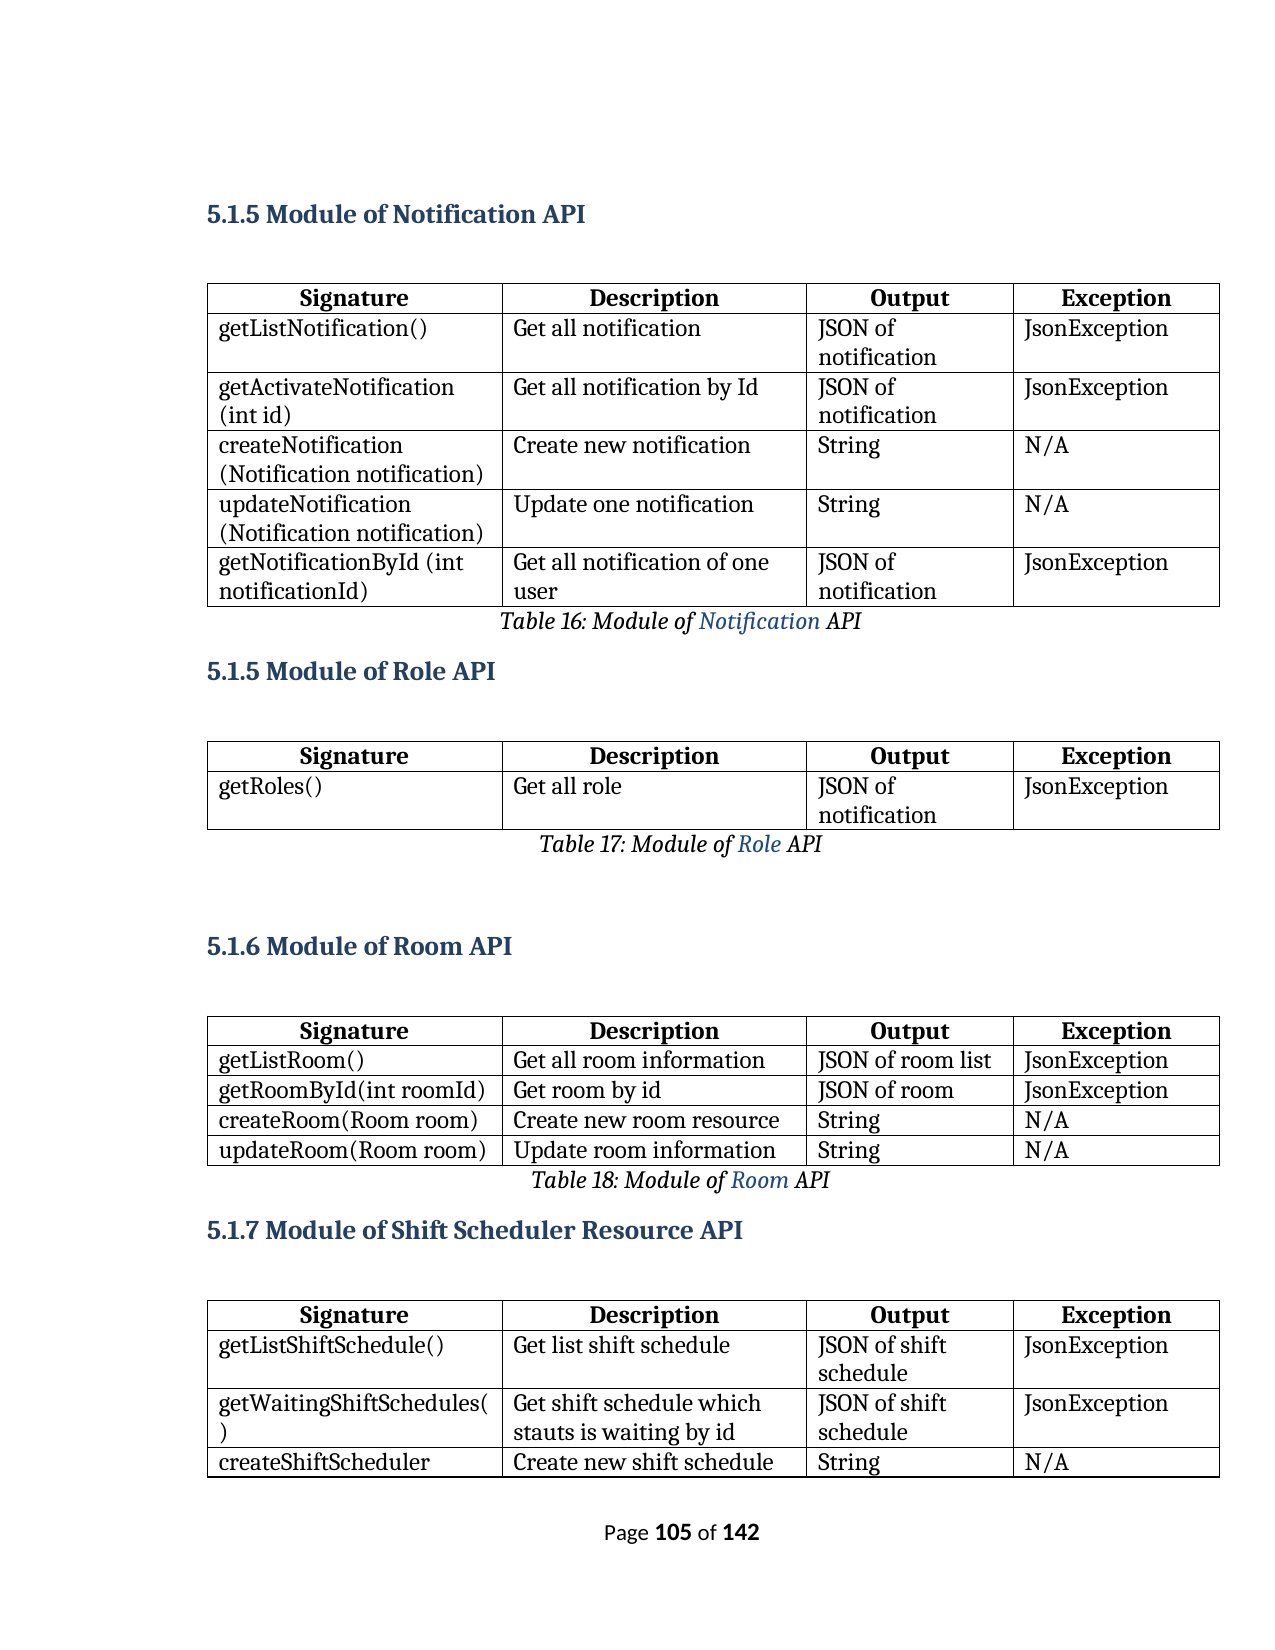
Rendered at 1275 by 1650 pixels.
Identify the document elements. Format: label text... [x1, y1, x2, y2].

table_cell getNotificationById (int notificationId) [208, 548, 502, 606]
table_cell N/A [1014, 1106, 1219, 1135]
table_header Exception [1014, 1017, 1219, 1045]
table_cell Get all notification by Id [503, 373, 806, 430]
text Table 17: Module of Role API [207, 830, 1157, 859]
table_cell Create new room resource [503, 1106, 806, 1135]
subtitle 5.1.5 Module of Role API [207, 656, 1157, 688]
table_cell String [807, 1106, 1013, 1135]
subtitle 5.1.5 Module of Notification API [207, 199, 1157, 230]
table_header Signature [208, 742, 502, 771]
table_cell String [807, 431, 1013, 489]
table_cell Get room by id [503, 1076, 806, 1105]
table_header Signature [208, 284, 502, 313]
table_cell JsonException [1014, 314, 1219, 372]
table_header Exception [1014, 742, 1219, 771]
table_header Description [503, 1017, 806, 1045]
table_cell Get all role [503, 772, 806, 829]
table_cell getListNotification() [208, 314, 502, 372]
table_cell getListRoom() [208, 1046, 502, 1075]
text Table 16: Module of Notification API [207, 607, 1157, 636]
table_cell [208, 1448, 502, 1476]
table_cell Create new notification [503, 431, 806, 489]
table_cell N/A [1014, 490, 1219, 547]
table_cell JSON of shift schedule [807, 1331, 1013, 1388]
table_cell Update room information [503, 1136, 806, 1164]
table_cell Get all room information [503, 1046, 806, 1075]
table_header Output [807, 1017, 1013, 1045]
table_cell JSON of room list [807, 1046, 1013, 1075]
table_cell JsonException [1014, 772, 1219, 829]
table_cell updateRoom(Room room) [208, 1136, 502, 1164]
table_header Description [503, 742, 806, 771]
table_cell getListShiftSchedule() [208, 1331, 502, 1388]
table_cell getRoomById(int roomId) [208, 1076, 502, 1105]
table_cell getRoles() [208, 772, 502, 829]
table_header Output [807, 742, 1013, 771]
table_cell JSON of shift schedule [807, 1389, 1013, 1447]
table_cell Get shift schedule which stauts is waiting by id [503, 1389, 806, 1447]
table_cell JsonException [1014, 1331, 1219, 1388]
table_cell Get all notification of one user [503, 548, 806, 606]
table_cell JSON of notification [807, 548, 1013, 606]
table_header Output [807, 1301, 1013, 1329]
table_cell JsonException [1014, 548, 1219, 606]
table_cell getActivateNotification (int id) [208, 373, 502, 430]
subtitle 5.1.7 Module of Shift Scheduler Resource API [207, 1215, 1157, 1246]
table_header Description [503, 1301, 806, 1329]
table_cell JsonException [1014, 1046, 1219, 1075]
subtitle 5.1.6 Module of Room API [207, 931, 1157, 962]
table_header Exception [1014, 1301, 1219, 1329]
text Table 18: Module of Room API [207, 1166, 1157, 1194]
table_cell String [807, 490, 1013, 547]
table_cell JsonException [1014, 1389, 1219, 1447]
table_cell getWaitingShiftSchedules() [208, 1389, 502, 1447]
table_cell JSON of notification [807, 373, 1013, 430]
table_header Signature [208, 1017, 502, 1045]
table_cell N/A [1014, 1136, 1219, 1164]
table_cell Get list shift schedule [503, 1331, 806, 1388]
table_cell JSON of room [807, 1076, 1013, 1105]
table_cell Update one notification [503, 490, 806, 547]
table_cell N/A [1014, 431, 1219, 489]
table_header Exception [1014, 284, 1219, 313]
table_cell String [807, 1448, 1013, 1476]
table_header Output [807, 284, 1013, 313]
table_cell Get all notification [503, 314, 806, 372]
table_cell String [807, 1136, 1013, 1164]
table_cell createRoom(Room room) [208, 1106, 502, 1135]
table_cell N/A [1014, 1448, 1219, 1476]
table_header Description [503, 284, 806, 313]
table_cell createNotification (Notification notification) [208, 431, 502, 489]
table_cell JsonException [1014, 373, 1219, 430]
table_cell JSON of notification [807, 314, 1013, 372]
table_cell JSON of notification [807, 772, 1013, 829]
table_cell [503, 1448, 806, 1476]
table_cell JsonException [1014, 1076, 1219, 1105]
table_cell updateNotification (Notification notification) [208, 490, 502, 547]
table_header Signature [208, 1301, 502, 1329]
